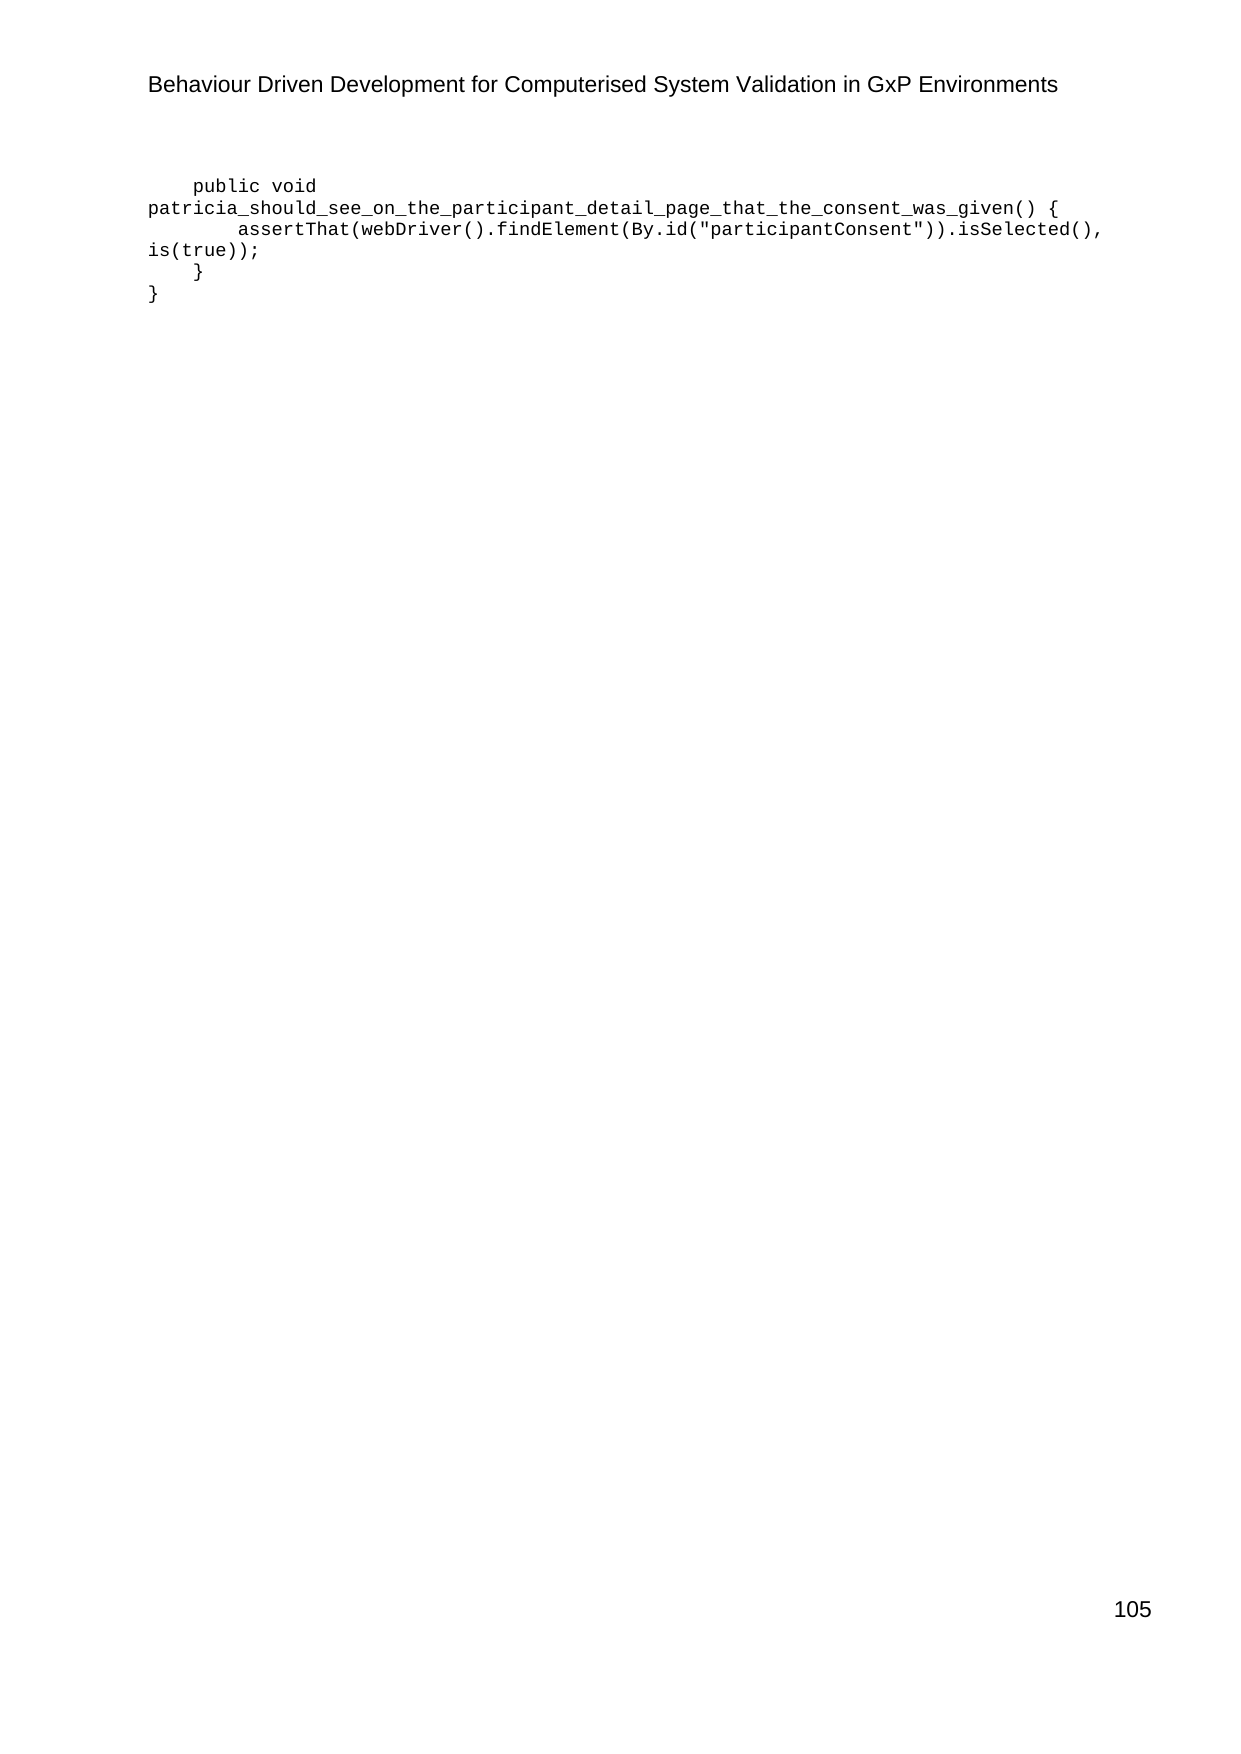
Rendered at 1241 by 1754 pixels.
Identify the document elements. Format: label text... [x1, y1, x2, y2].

text assertThat(webDriver().findElement(By.id("participantConsent")).isSelected(), is(true)); [148, 220, 1152, 262]
text } [148, 283, 1152, 305]
text public void patricia_should_see_on_the_participant_detail_page_that_the_consent_was_given() { [148, 177, 1152, 220]
text } [148, 262, 1152, 283]
